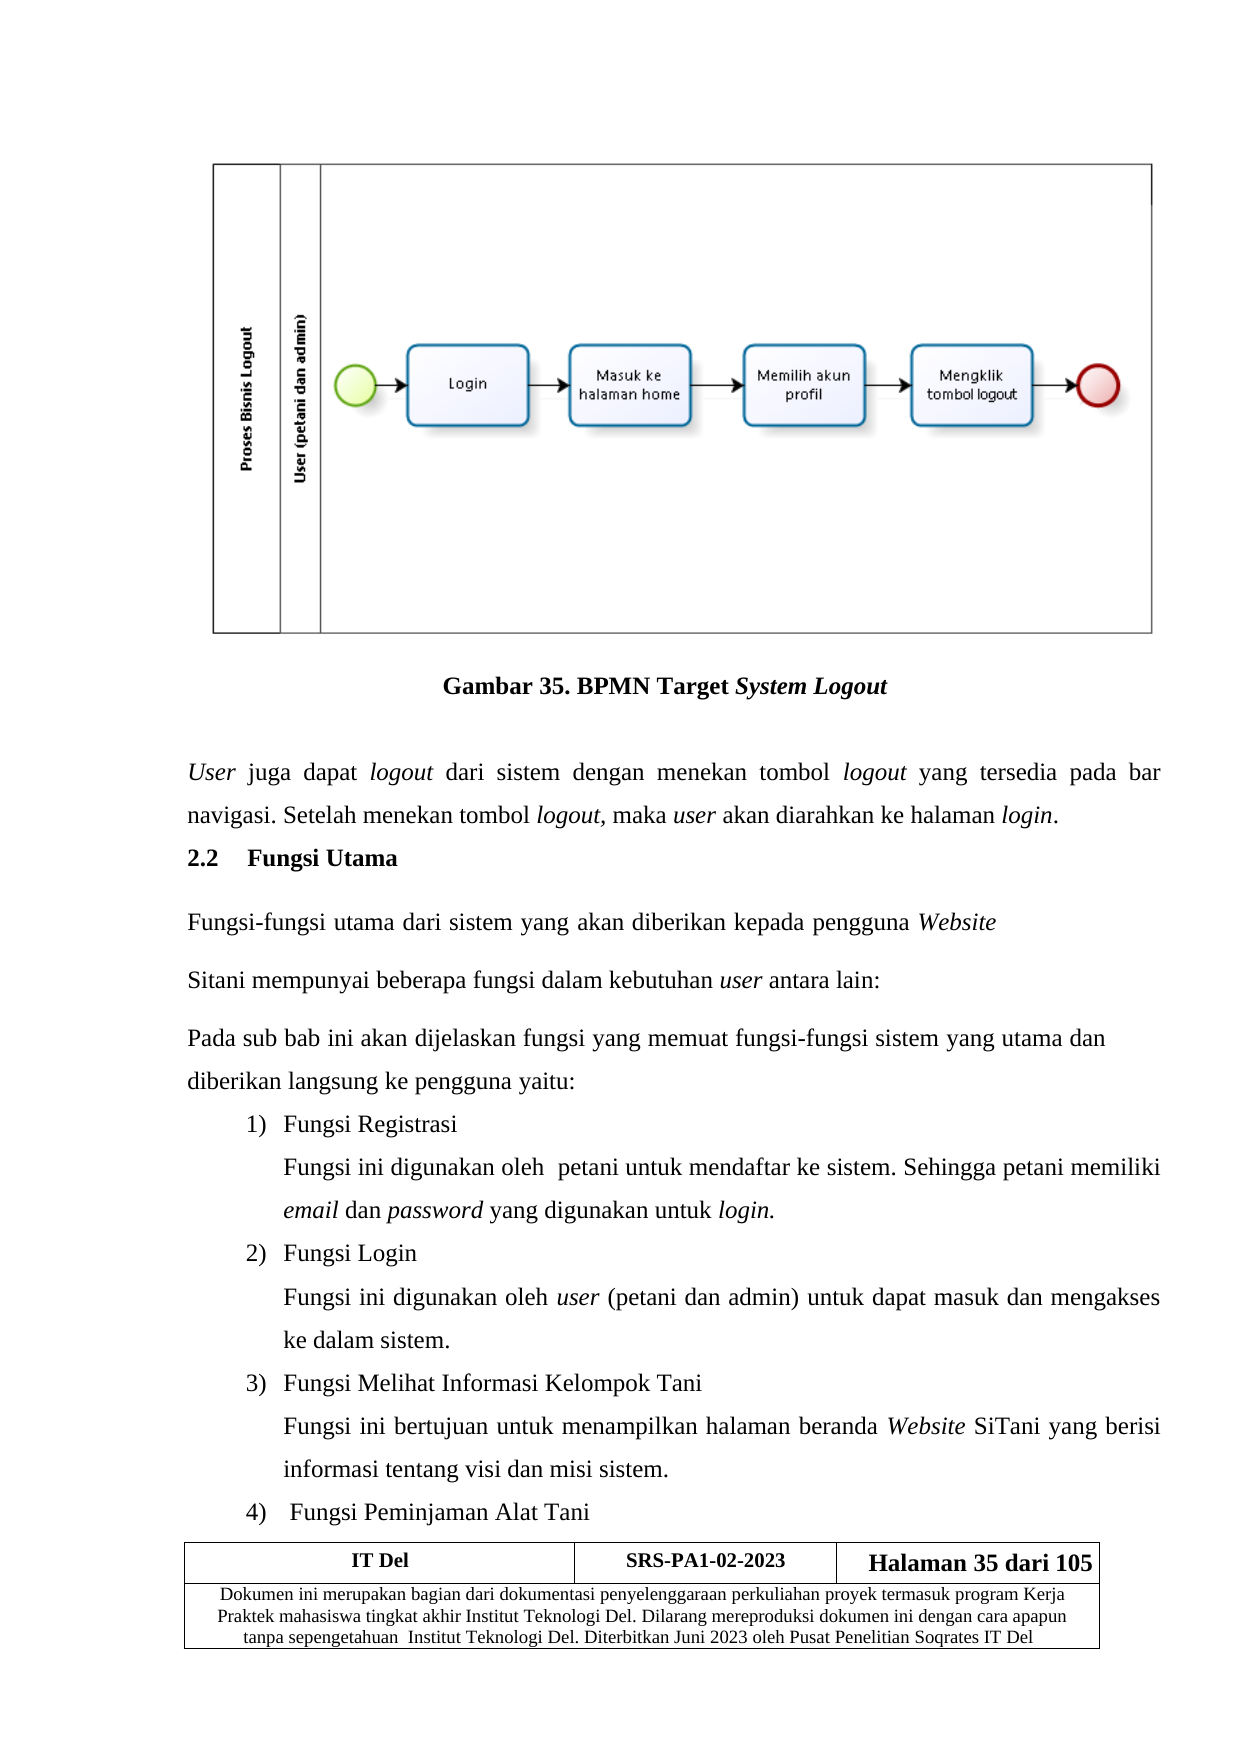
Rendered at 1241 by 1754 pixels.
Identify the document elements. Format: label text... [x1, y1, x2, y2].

list Fungsi Login [246, 1238, 1161, 1267]
text Fungsi-fungsi utama dari sistem yang akan diberikan kepada pengguna Website [187, 907, 1161, 936]
text Sitani mempunyai beberapa fungsi dalam kebutuhan user antara lain: [187, 965, 1161, 994]
list Fungsi ini bertujuan untuk menampilkan halaman beranda Website SiTani yang berisi informasi tentang visi dan misi sistem. [283, 1411, 1161, 1483]
list Fungsi Peminjaman Alat Tani [246, 1497, 1161, 1526]
picture [187, 137, 1178, 658]
text Fungsi ini digunakan oleh user (petani dan admin) untuk dapat masuk dan mengakses ke dalam sistem. [283, 1282, 1161, 1353]
text Fungsi ini digunakan oleh petani untuk mendaftar ke sistem. Sehingga petani memiliki email dan password yang digunakan untuk login. [283, 1152, 1161, 1224]
list Fungsi Melihat Informasi Kelompok Tani [246, 1368, 1161, 1397]
text Pada sub bab ini akan dijelaskan fungsi yang memuat fungsi-fungsi sistem yang utama dan diberikan langsung ke pengguna yaitu: [187, 1023, 1106, 1095]
text User juga dapat logout dari sistem dengan menekan tombol logout yang tersedia pada bar navigasi. Setelah menekan tombol logout, maka user akan diarahkan ke halaman login. [187, 757, 1161, 829]
text Gambar 35. BPMN Target System Logout [171, 671, 1161, 700]
subtitle Fungsi Utama [187, 843, 1161, 872]
list Fungsi Registrasi [246, 1109, 1161, 1138]
